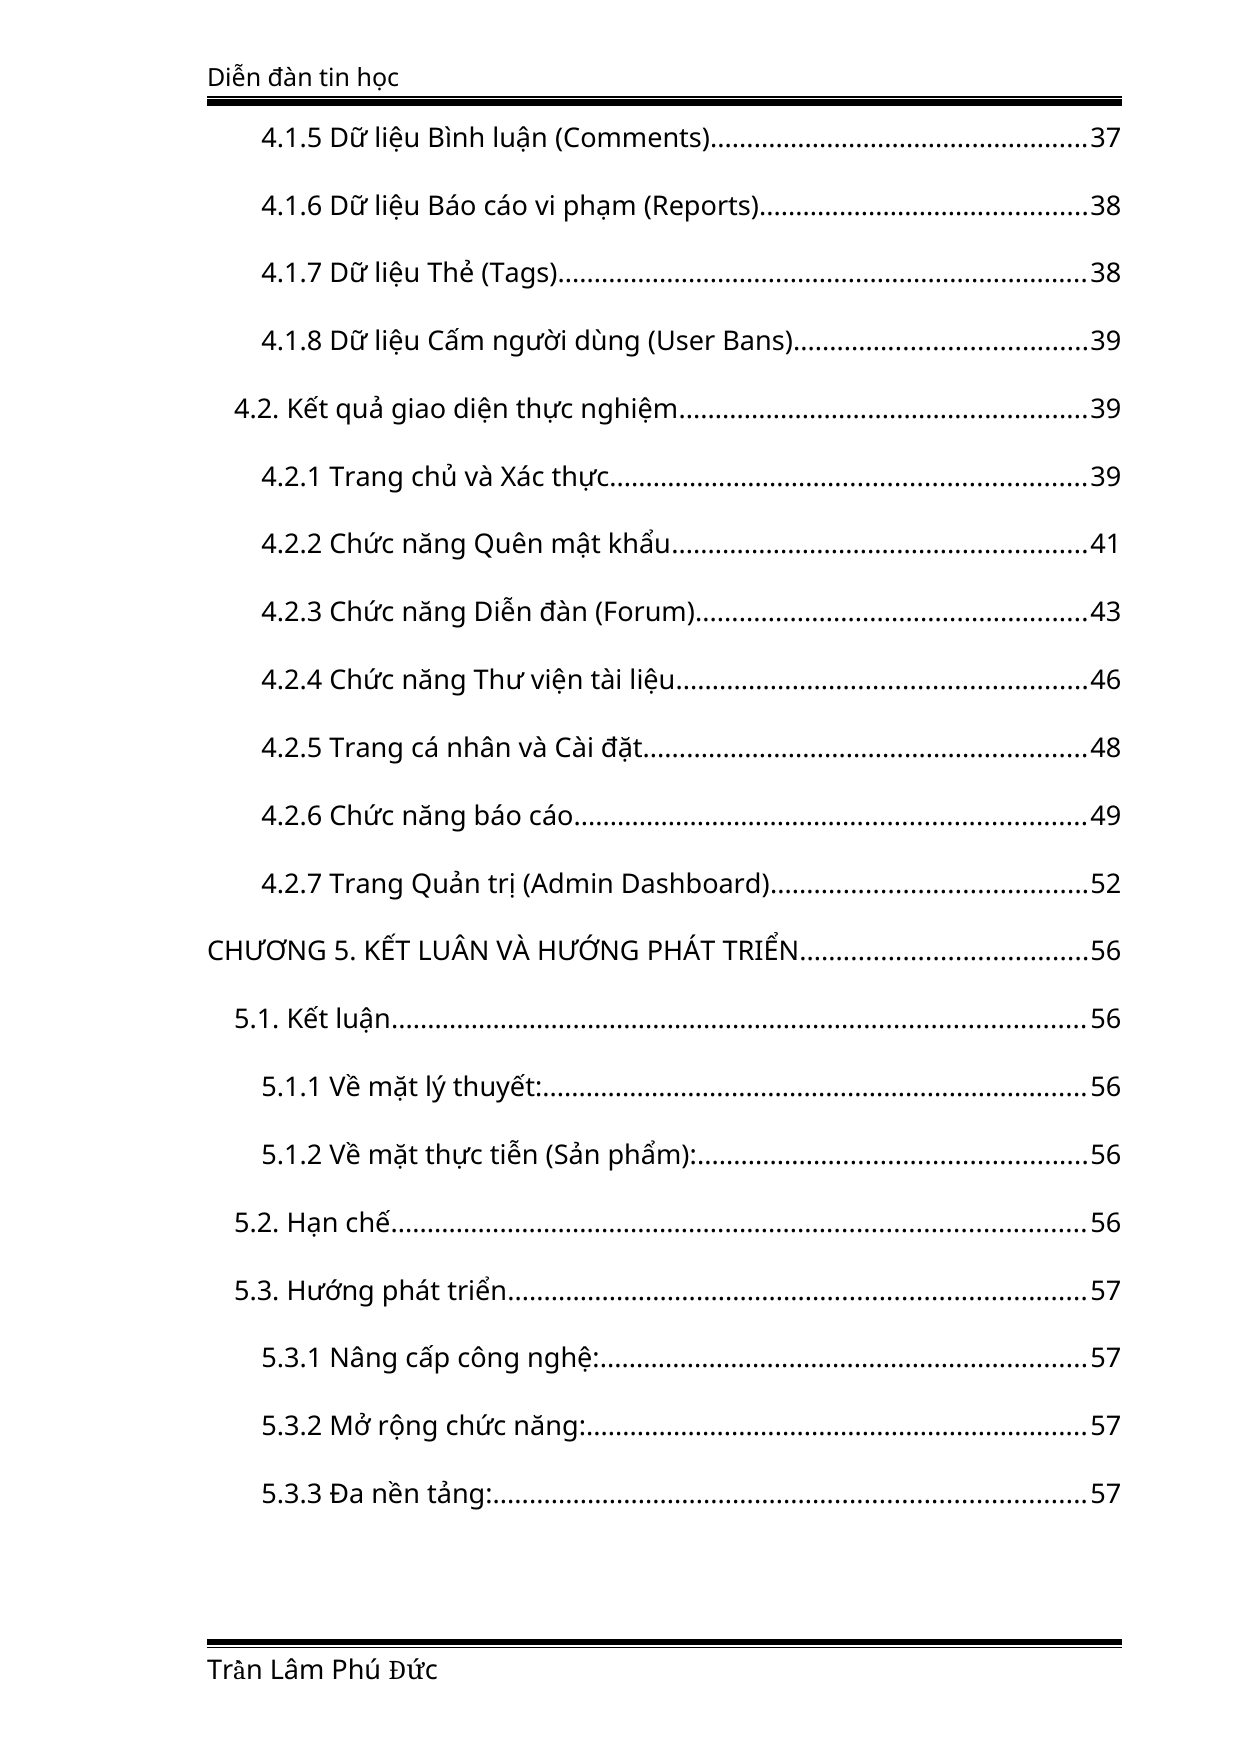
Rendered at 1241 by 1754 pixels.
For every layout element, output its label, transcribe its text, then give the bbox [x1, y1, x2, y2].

text 5.3.3 Đa nền tảng: 57 [261, 1474, 1122, 1511]
text 4.1.7 Dữ liệu Thẻ (Tags) 38 [261, 254, 1122, 291]
text 4.2.6 Chức năng báo cáo 49 [261, 796, 1122, 833]
text 4.2.4 Chức năng Thư viện tài liệu 46 [261, 661, 1122, 697]
text 5.1.1 Về mặt lý thuyết: 56 [261, 1067, 1122, 1104]
text CHƯƠNG 5. KẾT LUÂN VÀ HƯỚNG PHÁT TRIỂN 56 [207, 932, 1122, 969]
text 5.3.1 Nâng cấp công nghệ: 57 [261, 1339, 1122, 1376]
text 4.1.8 Dữ liệu Cấm người dùng (User Bans) 39 [261, 322, 1122, 358]
text 4.1.6 Dữ liệu Báo cáo vi phạm (Reports) 38 [261, 186, 1122, 223]
text 4.2. Kết quả giao diện thực nghiệm 39 [234, 389, 1122, 426]
text 5.3. Hướng phát triển 57 [234, 1271, 1122, 1308]
text 5.1.2 Về mặt thực tiễn (Sản phẩm): 56 [261, 1135, 1122, 1172]
text 4.2.5 Trang cá nhân và Cài đặt 48 [261, 728, 1122, 765]
text 5.3.2 Mở rộng chức năng: 57 [261, 1407, 1122, 1443]
text 4.1.5 Dữ liệu Bình luận (Comments) 37 [261, 118, 1122, 155]
text 5.2. Hạn chế 56 [234, 1203, 1122, 1240]
text 4.2.3 Chức năng Diễn đàn (Forum) 43 [261, 593, 1122, 630]
text 4.2.7 Trang Quản trị (Admin Dashboard) 52 [261, 864, 1122, 901]
text 4.2.1 Trang chủ và Xác thực 39 [261, 457, 1122, 494]
text 4.2.2 Chức năng Quên mật khẩu 41 [261, 525, 1122, 562]
text 5.1. Kết luận 56 [234, 1000, 1122, 1037]
